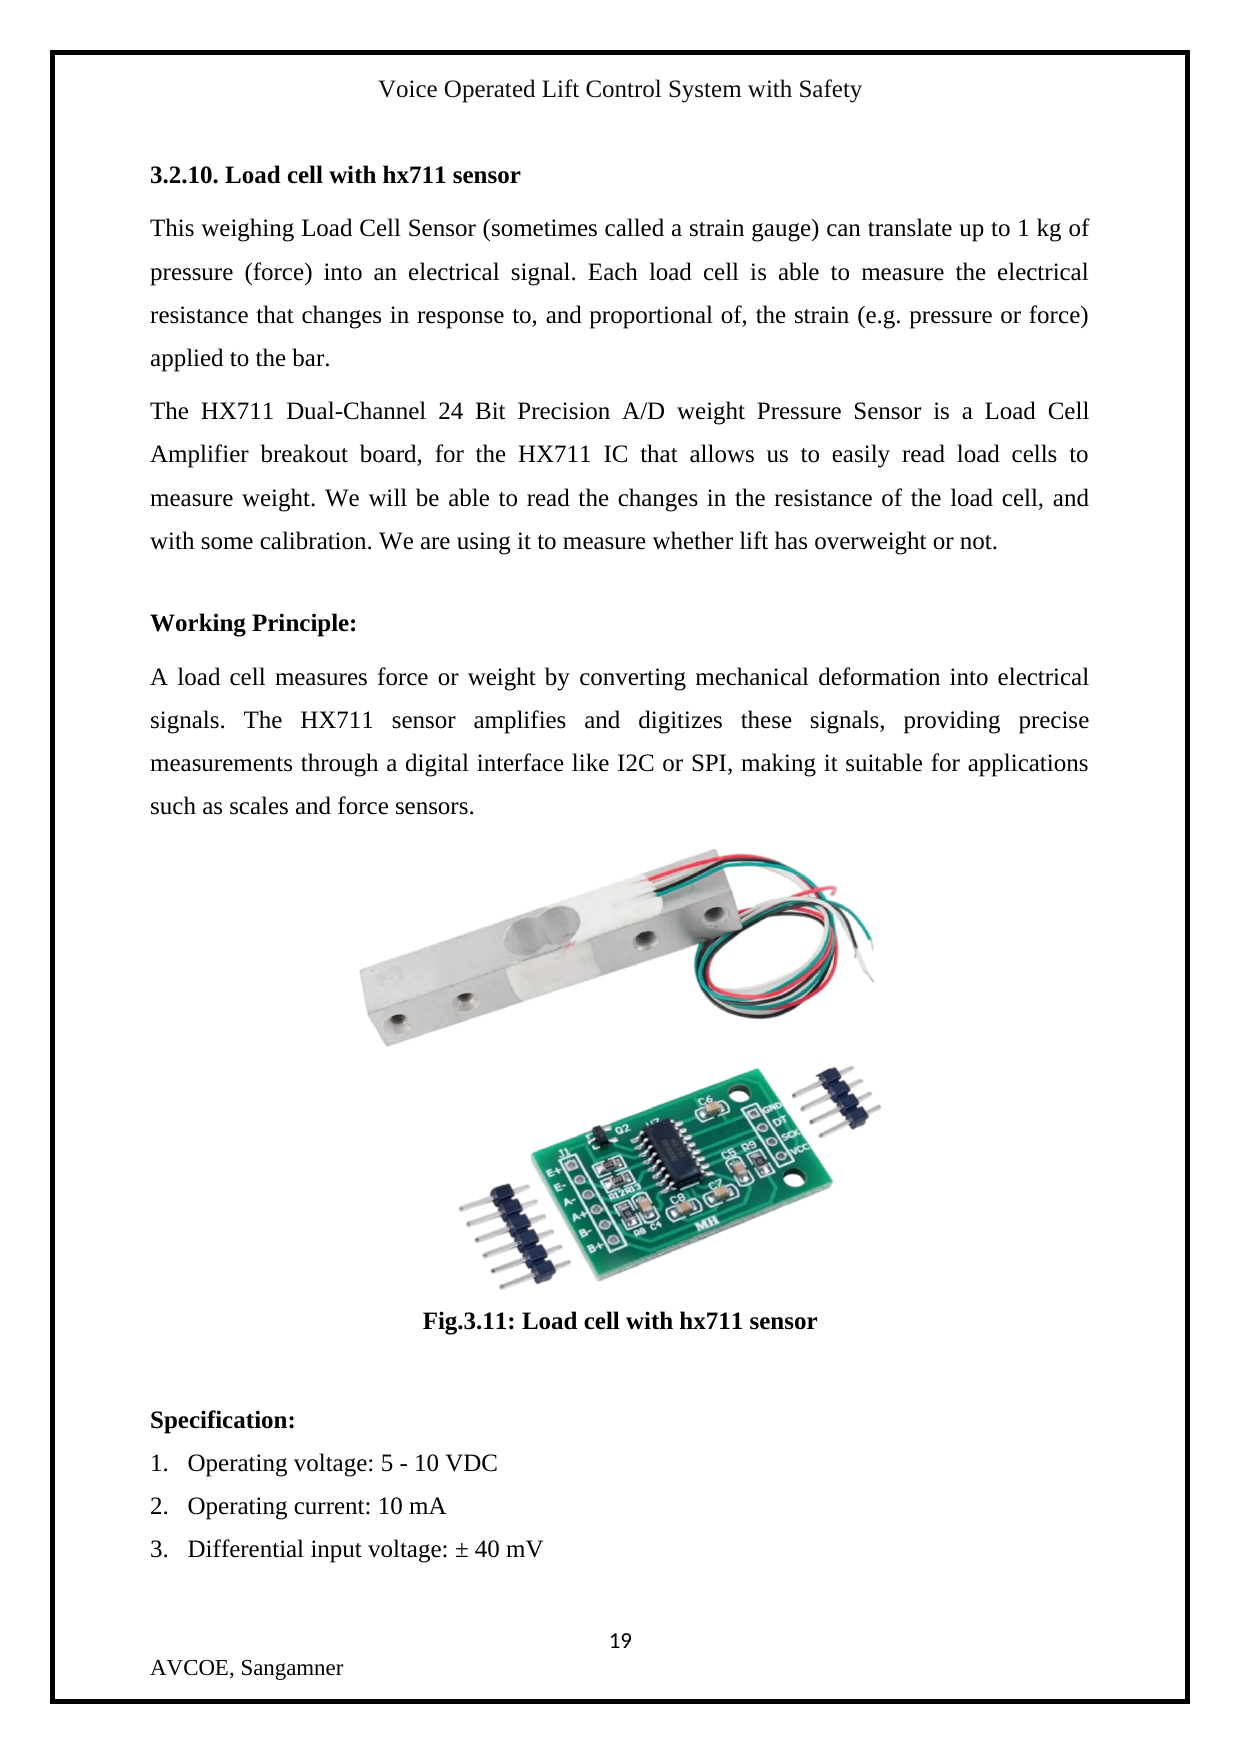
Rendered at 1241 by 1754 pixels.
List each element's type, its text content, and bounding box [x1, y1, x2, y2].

picture [355, 844, 885, 1292]
text Fig.3.11: Load cell with hx711 sensor [150, 1306, 1090, 1335]
list Operating voltage: 5 - 10 VDC [150, 1448, 1090, 1477]
text This weighing Load Cell Sensor (sometimes called a strain gauge) can translate up to 1 kg of pressure (force) into an electrical signal. Each load cell is able to measure the electrical resistance that changes in response to, and proportional of, the strain (e.g. pressure or force) applied to the bar. [150, 213, 1090, 372]
text A load cell measures force or weight by converting mechanical deformation into electrical signals. The HX711 sensor amplifies and digitizes these signals, providing precise measurements through a digital interface like I2C or SPI, making it suitable for applications such as scales and force sensors. [150, 662, 1090, 820]
text 3.2.10. Load cell with hx711 sensor [150, 160, 1090, 189]
text Working Principle: [150, 608, 1090, 637]
text Specification: [150, 1405, 1090, 1434]
list Operating current: 10 mA [150, 1491, 1090, 1520]
text The HX711 Dual-Channel 24 Bit Precision A/D weight Pressure Sensor is a Load Cell Amplifier breakout board, for the HX711 IC that allows us to easily read load cells to measure weight. We will be able to read the changes in the resistance of the load cell, and with some calibration. We are using it to measure whether lift has overweight or not. [150, 396, 1090, 554]
list Differential input voltage: ± 40 mV [150, 1534, 1090, 1563]
